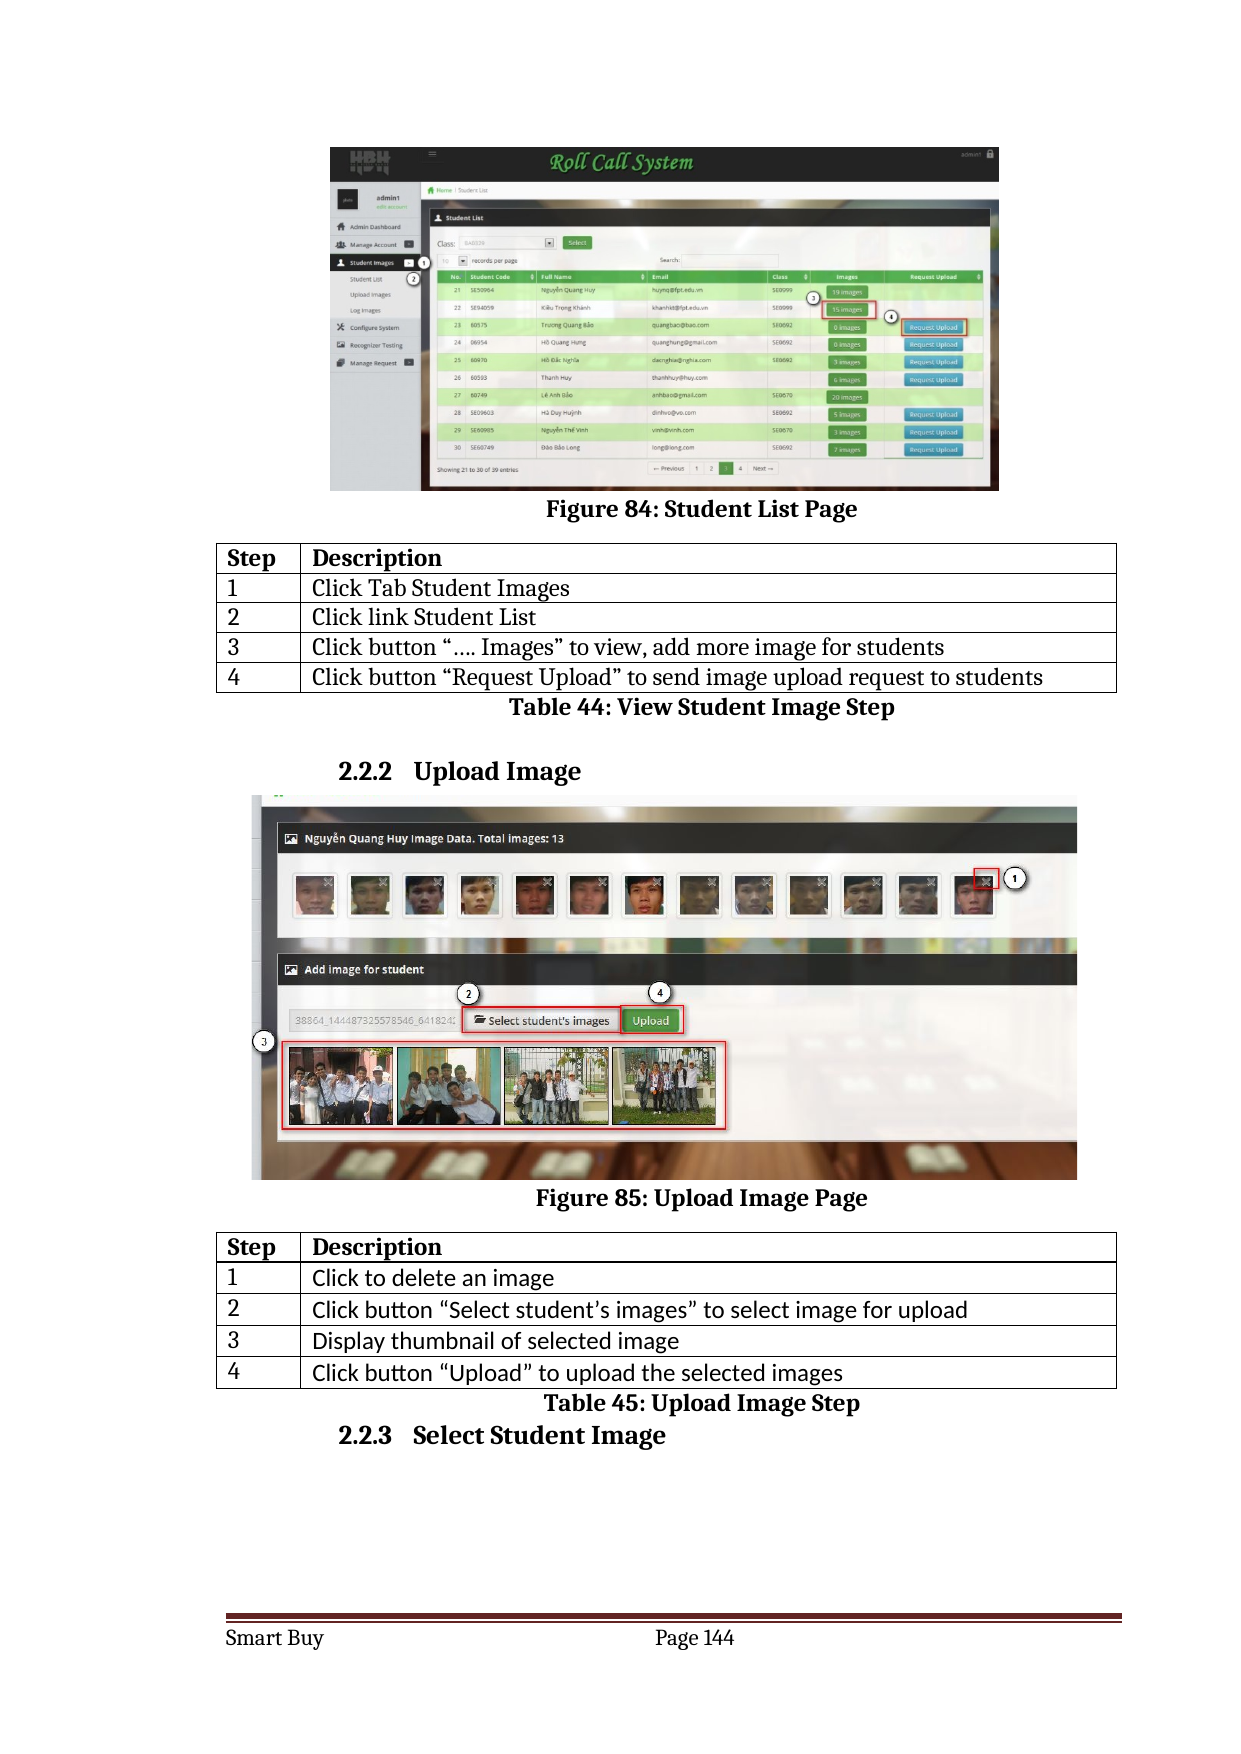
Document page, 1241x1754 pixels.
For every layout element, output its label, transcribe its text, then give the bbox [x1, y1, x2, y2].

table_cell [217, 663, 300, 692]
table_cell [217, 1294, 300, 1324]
picture [251, 795, 1078, 1180]
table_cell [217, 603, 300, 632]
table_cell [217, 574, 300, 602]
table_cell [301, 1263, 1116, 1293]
list Table 44: View Student Image Step [282, 693, 1122, 721]
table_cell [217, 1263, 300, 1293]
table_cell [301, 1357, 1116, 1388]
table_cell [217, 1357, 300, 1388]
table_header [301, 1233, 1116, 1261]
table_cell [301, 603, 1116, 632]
subtitle Select Student Image [338, 1420, 1122, 1451]
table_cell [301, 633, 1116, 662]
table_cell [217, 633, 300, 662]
list Table 45: Upload Image Step [282, 1389, 1122, 1417]
picture [330, 147, 999, 491]
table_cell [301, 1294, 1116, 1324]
subtitle Upload Image [338, 756, 1122, 787]
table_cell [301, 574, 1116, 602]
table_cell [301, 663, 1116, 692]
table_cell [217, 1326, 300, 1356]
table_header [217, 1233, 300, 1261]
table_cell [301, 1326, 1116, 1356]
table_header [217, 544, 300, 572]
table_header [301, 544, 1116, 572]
